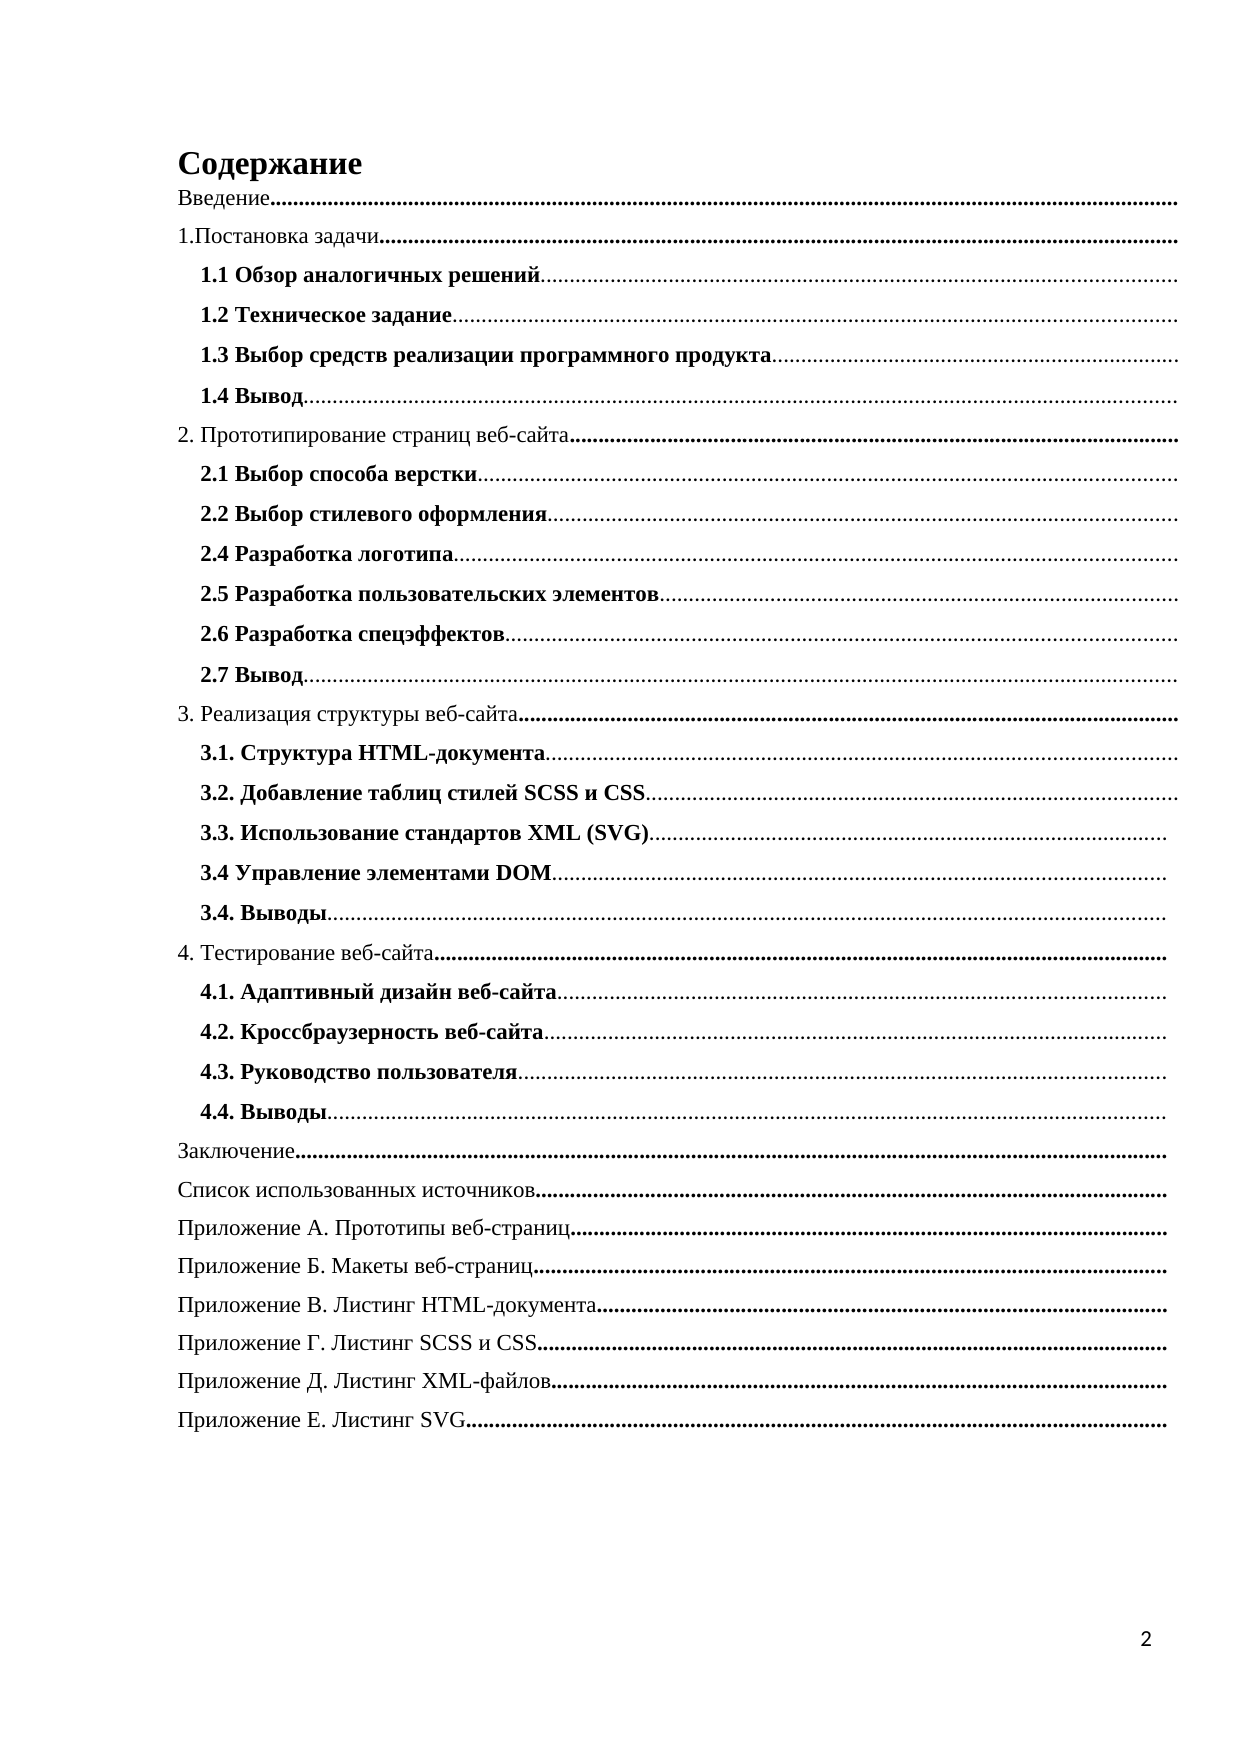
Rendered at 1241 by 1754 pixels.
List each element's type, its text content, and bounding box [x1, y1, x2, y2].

text 2.4 Разработка логотипа 7 [200, 539, 1152, 567]
text Приложение Е. Листинг SVG 88 [177, 1406, 1152, 1432]
text Приложение А. Прототипы веб-страниц 19 [177, 1214, 1152, 1240]
text 2. Прототипирование страниц веб-сайта 7 [177, 421, 1152, 447]
text 1.1 Обзор аналогичных решений 4 [200, 260, 1152, 288]
text 3.3. Использование стандартов XML (SVG) 11 [200, 818, 1152, 846]
text 4. Тестирование веб-сайта 13 [177, 939, 1152, 965]
text 2.7 Вывод 8 [200, 660, 1152, 688]
text 3.2. Добавление таблиц стилей SCSS и CSS 9 [200, 778, 1152, 806]
text 1.Постановка задачи 4 [177, 222, 1152, 248]
text 1.4 Вывод 6 [200, 381, 1152, 409]
text 4.4. Выводы 16 [200, 1097, 1152, 1125]
text 2.5 Разработка пользовательских элементов 8 [200, 579, 1152, 607]
text 4.3. Руководство пользователя 15 [200, 1057, 1152, 1085]
text 4.2. Кроссбраузерность веб-сайта 14 [200, 1017, 1152, 1045]
text 4.1. Адаптивный дизайн веб-сайта 13 [200, 977, 1152, 1005]
text Заключение 16 [177, 1137, 1152, 1164]
subtitle Содержание [177, 143, 1152, 181]
text 2.1 Выбор способа верстки 7 [200, 459, 1152, 487]
text Приложение Г. Листинг SCSS и CSS 48 [177, 1329, 1152, 1355]
text Приложение Б. Макеты веб-страниц 22 [177, 1252, 1152, 1279]
text Приложение Д. Листинг XML-файлов 86 [177, 1367, 1152, 1394]
text Введение 3 [177, 184, 1152, 210]
text 1.2 Техническое задание 5 [200, 301, 1152, 328]
text 3. Реализация структуры веб-сайта 9 [177, 700, 1152, 726]
text 2.6 Разработка спецэффектов 8 [200, 619, 1152, 648]
text Приложение В. Листинг HTML-документа 26 [177, 1291, 1152, 1317]
text 3.1. Структура HTML-документа 9 [200, 738, 1152, 766]
text 3.4 Управление элементами DOM 11 [200, 858, 1152, 886]
text Список использованных источников 18 [177, 1176, 1152, 1202]
text 1.3 Выбор средств реализации программного продукта 6 [200, 341, 1152, 369]
text 3.4. Выводы 11 [200, 898, 1152, 927]
text 2.2 Выбор стилевого оформления 7 [200, 499, 1152, 527]
